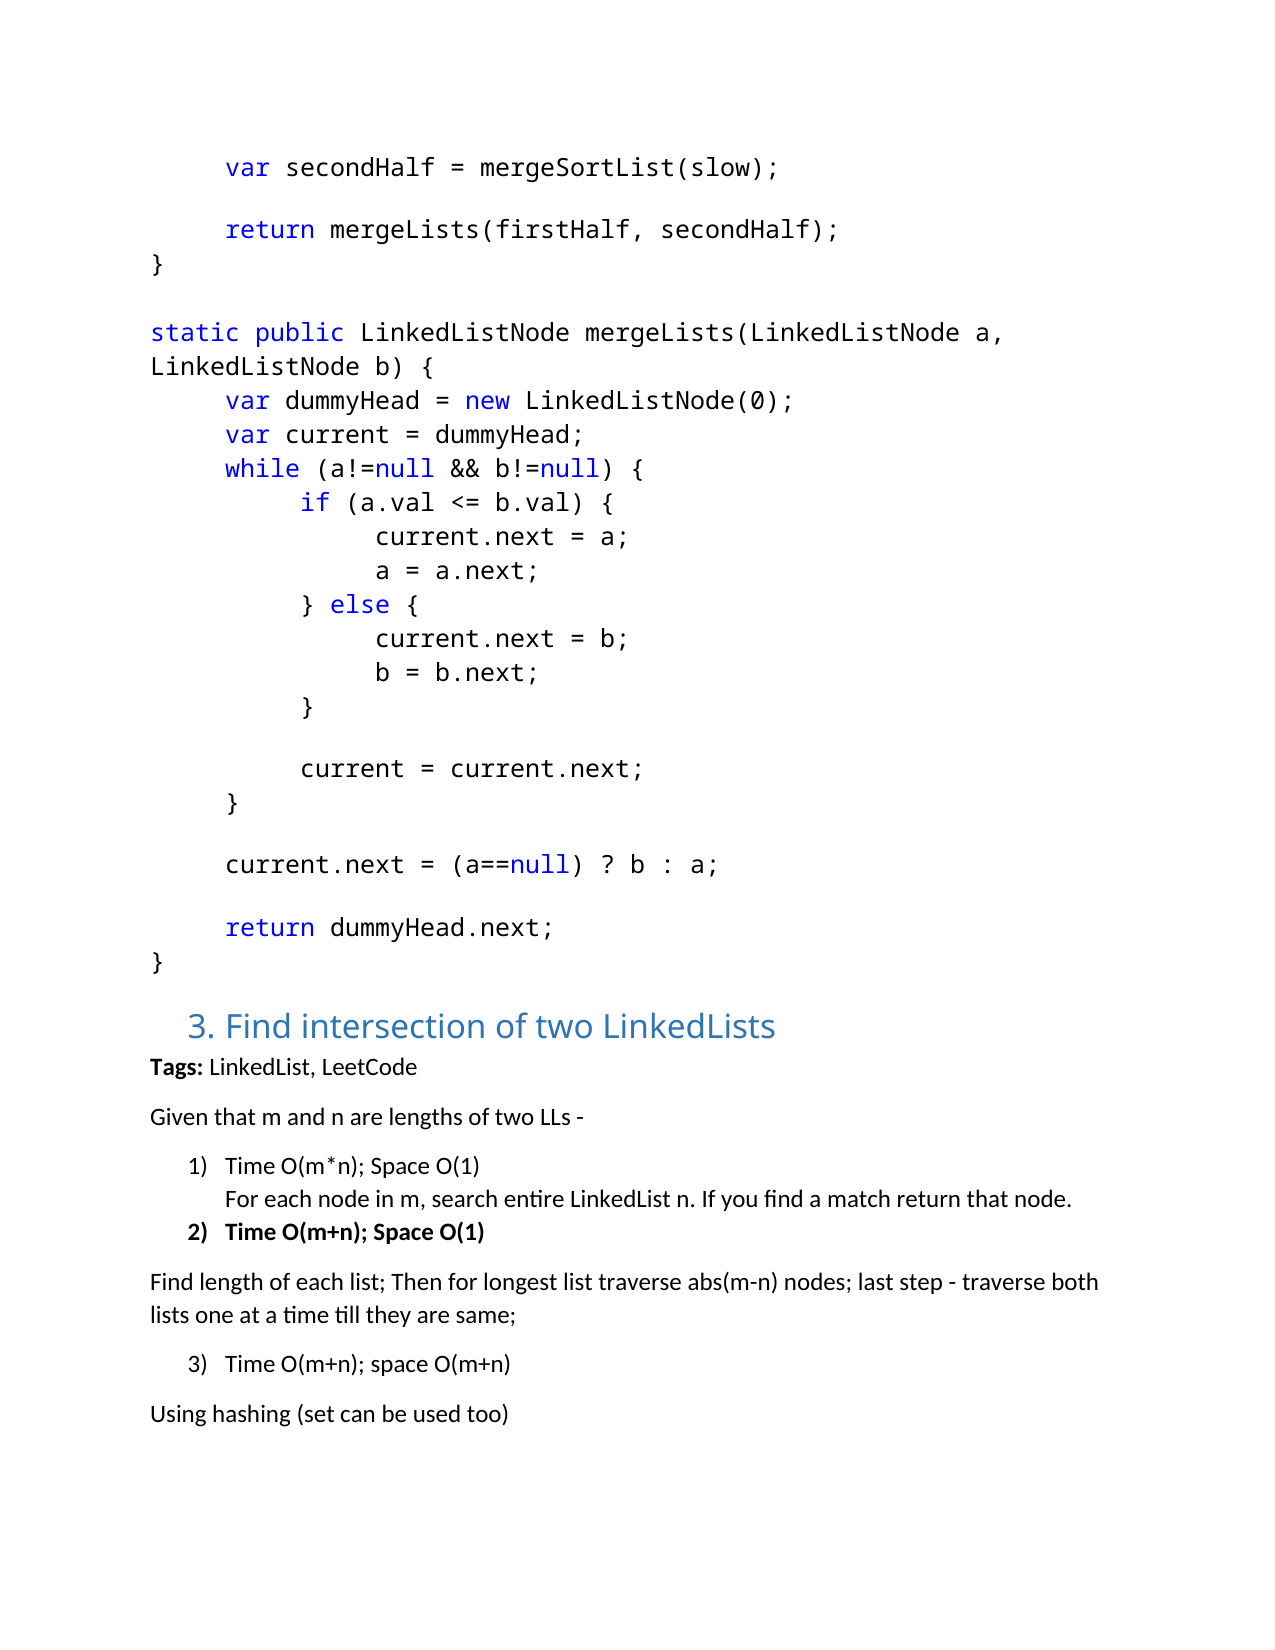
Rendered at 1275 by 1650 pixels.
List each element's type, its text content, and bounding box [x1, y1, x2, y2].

text current.next = (a==null) ? b : a; [150, 847, 1125, 881]
text } [150, 785, 1125, 819]
text current.next = a; [150, 519, 1125, 553]
text Using hashing (set can be used too) [150, 1398, 1125, 1428]
text } [150, 943, 1125, 977]
list For each node in m, search entire LinkedList n. If you find a match return that node. [225, 1183, 1125, 1214]
text static public LinkedListNode mergeLists(LinkedListNode a, LinkedListNode b) { [150, 314, 1125, 382]
text return dummyHead.next; [150, 909, 1125, 943]
list Time O(m+n); space O(m+n) [187, 1348, 1125, 1379]
text } [150, 246, 1125, 280]
text Find length of each list; Then for longest list traverse abs(m-n) nodes; last step - traverse both lists one at a time till they are same; [150, 1266, 1125, 1329]
text var secondHalf = mergeSortList(slow); [150, 150, 1125, 184]
text } [150, 689, 1125, 723]
text Given that m and n are lengths of two LLs - [150, 1101, 1125, 1131]
text var current = dummyHead; [150, 416, 1125, 451]
subtitle Find intersection of two LinkedLists [187, 1002, 1125, 1048]
text return mergeLists(firstHalf, secondHalf); [150, 212, 1125, 246]
text b = b.next; [150, 655, 1125, 689]
text current = current.next; [150, 751, 1125, 785]
text if (a.val <= b.val) { [150, 484, 1125, 519]
text var dummyHead = new LinkedListNode(0); [150, 382, 1125, 416]
text } else { [150, 587, 1125, 621]
text current.next = b; [150, 621, 1125, 655]
text while (a!=null && b!=null) { [150, 451, 1125, 484]
text Tags: LinkedList, LeetCode [150, 1051, 1125, 1082]
text a = a.next; [150, 553, 1125, 587]
list Time O(m+n); Space O(1) [187, 1216, 1125, 1247]
list Time O(m*n); Space O(1) [187, 1151, 1125, 1181]
